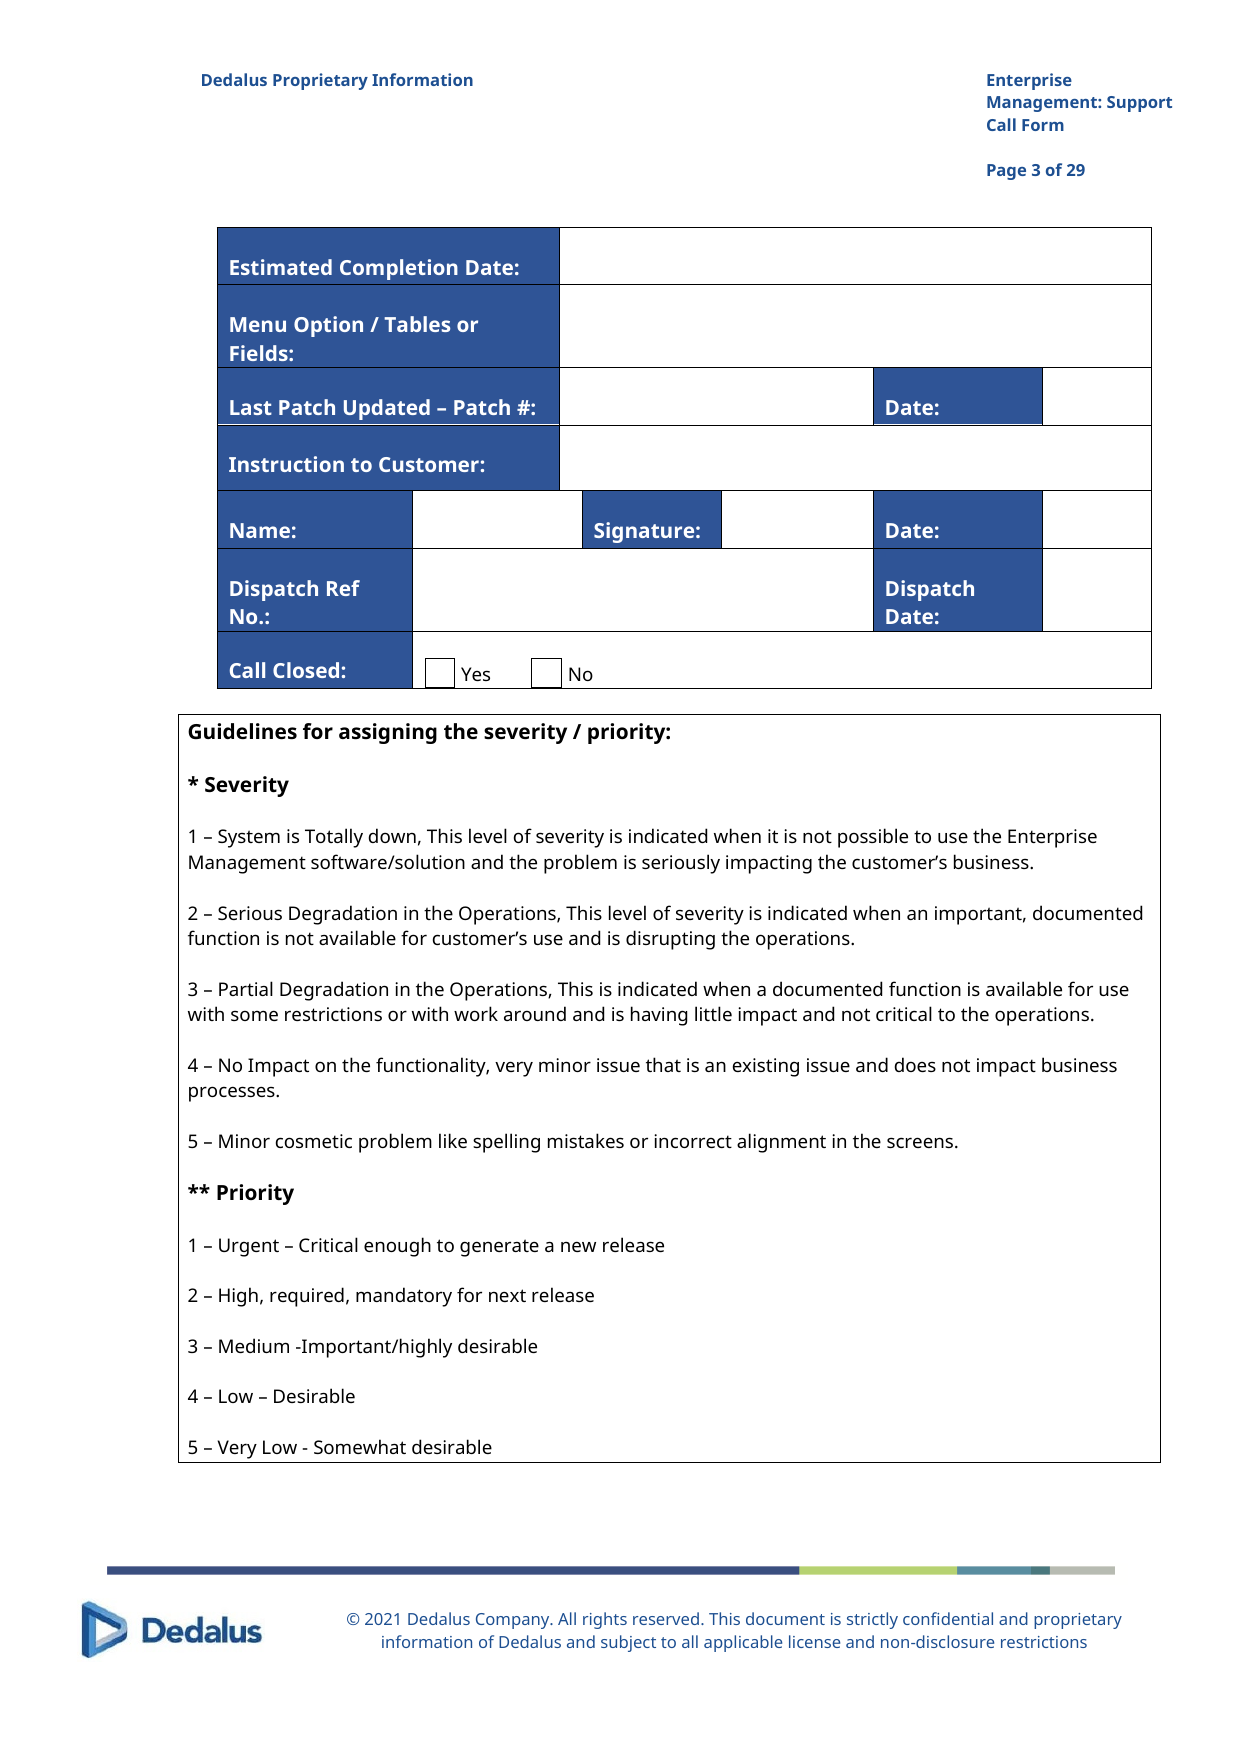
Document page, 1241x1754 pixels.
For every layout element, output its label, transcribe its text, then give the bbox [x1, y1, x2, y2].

table_cell [560, 285, 1151, 367]
text 4 – No Impact on the functionality, very minor issue that is an existing issue and does not impact business processes. [179, 1049, 1160, 1103]
picture [77, 1598, 266, 1662]
text 5 – Very Low - Somewhat desirable [179, 1431, 1160, 1462]
table_cell [560, 368, 873, 424]
table_cell Dispatch Ref No.: [218, 549, 412, 631]
table_cell Menu Option / Tables or Fields: [218, 285, 559, 367]
table_cell Name: [218, 491, 412, 548]
table_cell [1043, 491, 1151, 548]
text 1 – System is Totally down, This level of severity is indicated when it is not possible to use the Enterprise Management software/solution and the problem is seriously impacting the customer’s business. [179, 821, 1160, 875]
table_cell Estimated Completion Date: [218, 228, 559, 284]
table_cell [413, 549, 873, 631]
table_cell Date: [874, 368, 1042, 424]
subtitle ** Priority [179, 1175, 1160, 1207]
table_cell [560, 228, 1151, 284]
text 2 – High, required, mandatory for next release [179, 1279, 1160, 1308]
text * Severity [179, 767, 1160, 799]
text 5 – Minor cosmetic problem like spelling mistakes or incorrect alignment in the screens. [179, 1125, 1160, 1153]
table_cell [1043, 368, 1151, 424]
table_cell Yes No [413, 632, 1151, 688]
table_cell [722, 491, 873, 548]
table_cell [413, 491, 582, 548]
text 3 – Partial Degradation in the Operations, This is indicated when a documented function is available for use with some restrictions or with work around and is having little impact and not critical to the operations. [179, 973, 1160, 1027]
subtitle Guidelines for assigning the severity / priority: [179, 715, 1160, 745]
table_cell Call Closed: [218, 632, 412, 688]
table_cell [560, 426, 1151, 490]
table_cell Dispatch Date: [874, 549, 1042, 631]
text 4 – Low – Desirable [179, 1380, 1160, 1409]
table_cell Date: [874, 491, 1042, 548]
table_cell Signature: [583, 491, 721, 548]
table_cell [1043, 549, 1151, 631]
text 2 – Serious Degradation in the Operations, This level of severity is indicated when an important, documented function is not available for customer’s use and is disrupting the operations. [179, 897, 1160, 951]
table_cell Last Patch Updated – Patch #: [218, 368, 559, 424]
table_cell Instruction to Customer: [218, 426, 559, 490]
text 1 – Urgent – Critical enough to generate a new release [179, 1229, 1160, 1257]
picture [89, 1563, 1128, 1585]
text 3 – Medium -Important/highly desirable [179, 1330, 1160, 1358]
